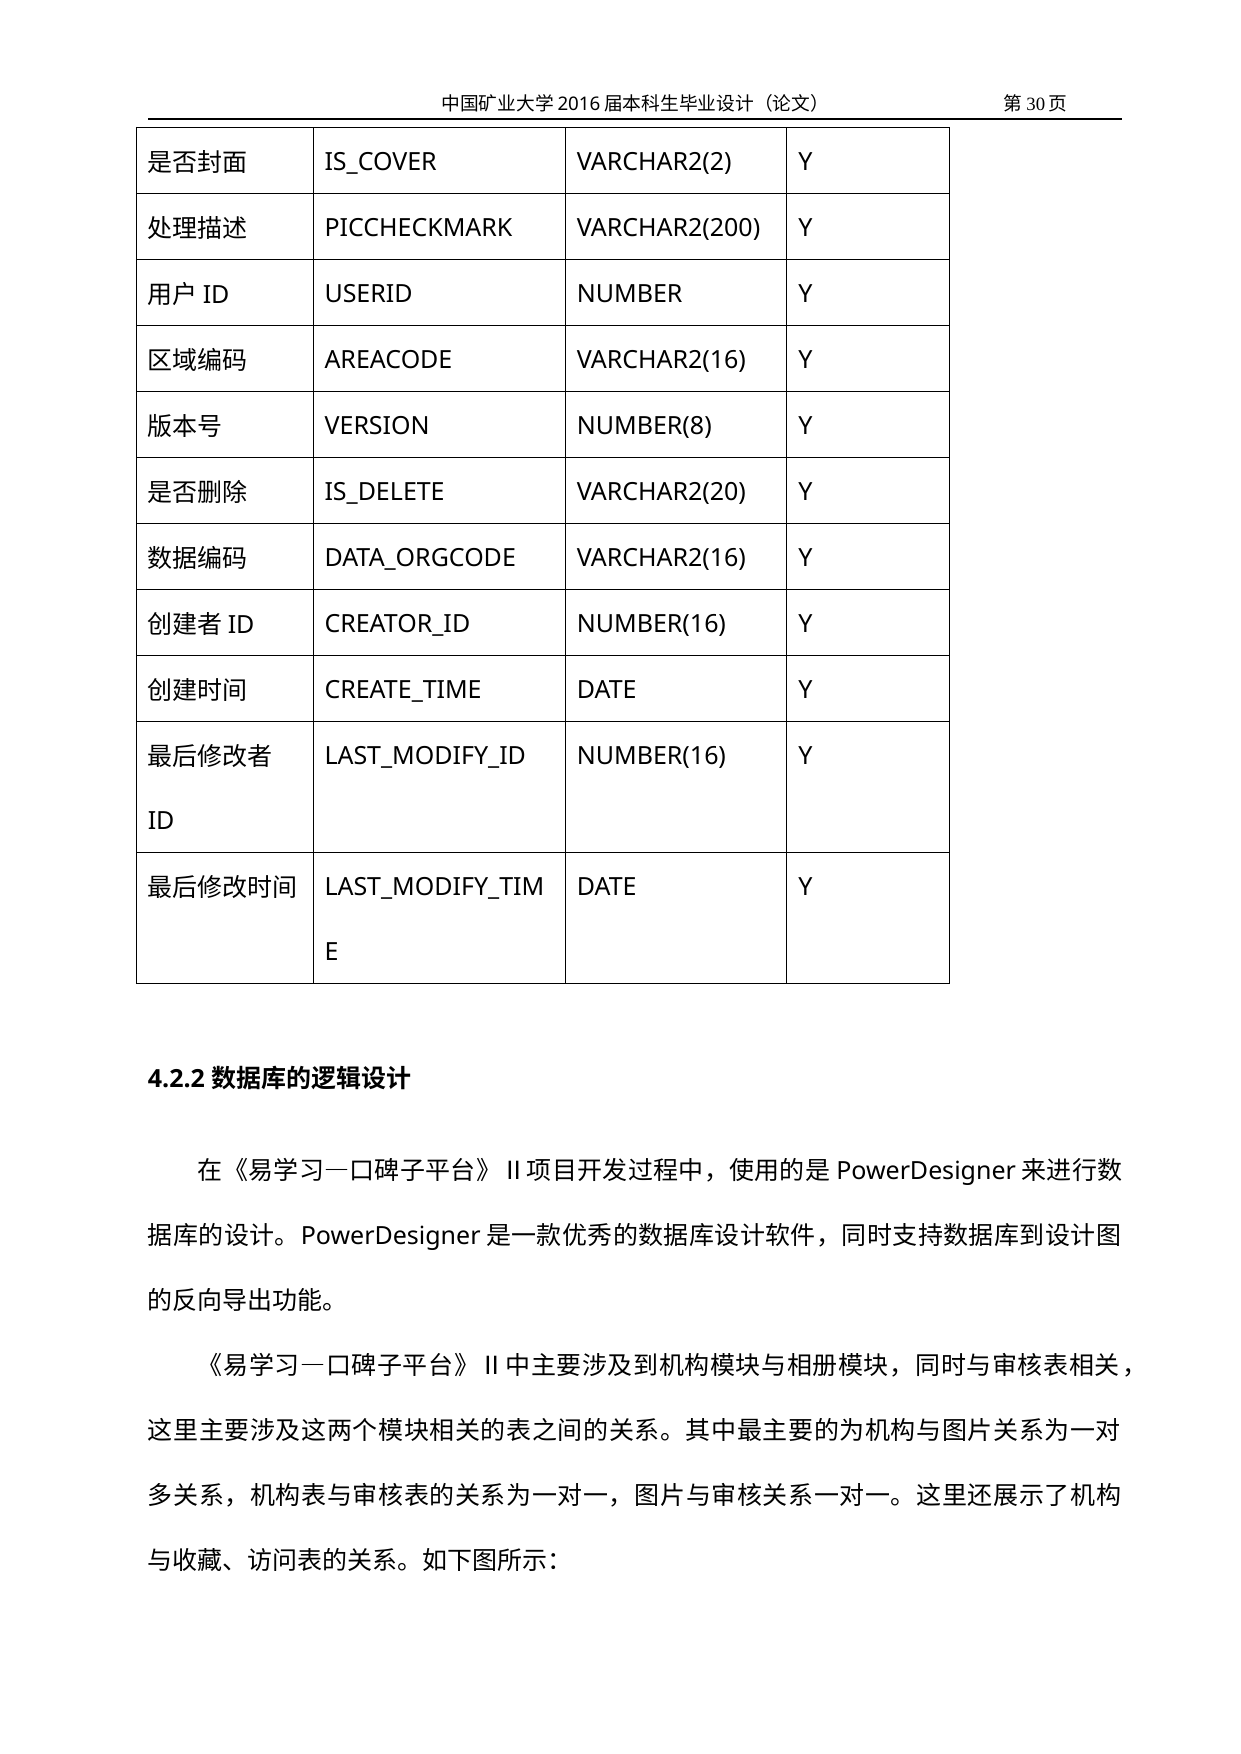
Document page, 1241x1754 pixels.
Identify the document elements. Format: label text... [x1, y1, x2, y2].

table_cell 处理描述 [137, 194, 313, 259]
table_cell VERSION [314, 392, 565, 457]
table_cell VARCHAR2(16) [566, 524, 786, 589]
table_cell 是否封面 [137, 128, 313, 193]
table_cell 最后修改时间 [137, 853, 313, 983]
text 在《易学习—口碑子平台》Ⅱ项目开发过程中，使用的是PowerDesigner来进行数据库的设计。PowerDesigner是一款优秀的数据库设计软件，同时支持数据库到设计图的反向导出功能。 [148, 1136, 1122, 1331]
table_cell 创建者ID [137, 590, 313, 655]
table_cell Y [787, 392, 949, 457]
table_cell Y [787, 656, 949, 721]
table_cell 是否删除 [137, 458, 313, 523]
text 《易学习—口碑子平台》Ⅱ中主要涉及到机构模块与相册模块，同时与审核表相关，这里主要涉及这两个模块相关的表之间的关系。其中最主要的为机构与图片关系为一对多关系，机构表与审核表的关系为一对一，图片与审核关系一对一。这里还展示了机构与收藏、访问表的关系。如下图所示： [148, 1331, 1122, 1591]
table_cell Y [787, 128, 949, 193]
table_cell Y [787, 590, 949, 655]
table_cell 数据编码 [137, 524, 313, 589]
table_cell Y [787, 853, 949, 983]
table_cell Y [787, 194, 949, 259]
table_cell VARCHAR2(20) [566, 458, 786, 523]
table_cell USERID [314, 260, 565, 325]
table_cell AREACODE [314, 326, 565, 391]
table_cell Y [787, 326, 949, 391]
table_cell 用户ID [137, 260, 313, 325]
table_cell 版本号 [137, 392, 313, 457]
table_cell DATE [566, 656, 786, 721]
table_cell 创建时间 [137, 656, 313, 721]
table_cell VARCHAR2(16) [566, 326, 786, 391]
table_cell Y [787, 524, 949, 589]
table_cell NUMBER(16) [566, 590, 786, 655]
table_cell NUMBER(8) [566, 392, 786, 457]
table_cell IS_COVER [314, 128, 565, 193]
table_cell Y [787, 722, 949, 852]
table_cell IS_DELETE [314, 458, 565, 523]
table_cell CREATOR_ID [314, 590, 565, 655]
table_cell PICCHECKMARK [314, 194, 565, 259]
table_cell 最后修改者ID [137, 722, 313, 852]
table_cell VARCHAR2(200) [566, 194, 786, 259]
table_cell DATA_ORGCODE [314, 524, 565, 589]
table_cell Y [787, 458, 949, 523]
table_cell VARCHAR2(2) [566, 128, 786, 193]
table_cell NUMBER [566, 260, 786, 325]
table_cell LAST_MODIFY_ID [314, 722, 565, 852]
table_cell DATE [566, 853, 786, 983]
table_cell 区域编码 [137, 326, 313, 391]
table_cell NUMBER(16) [566, 722, 786, 852]
text 4.2.2 数据库的逻辑设计 [148, 1044, 1122, 1109]
table_cell Y [787, 260, 949, 325]
table_cell LAST_MODIFY_TIME [314, 853, 565, 983]
table_cell CREATE_TIME [314, 656, 565, 721]
